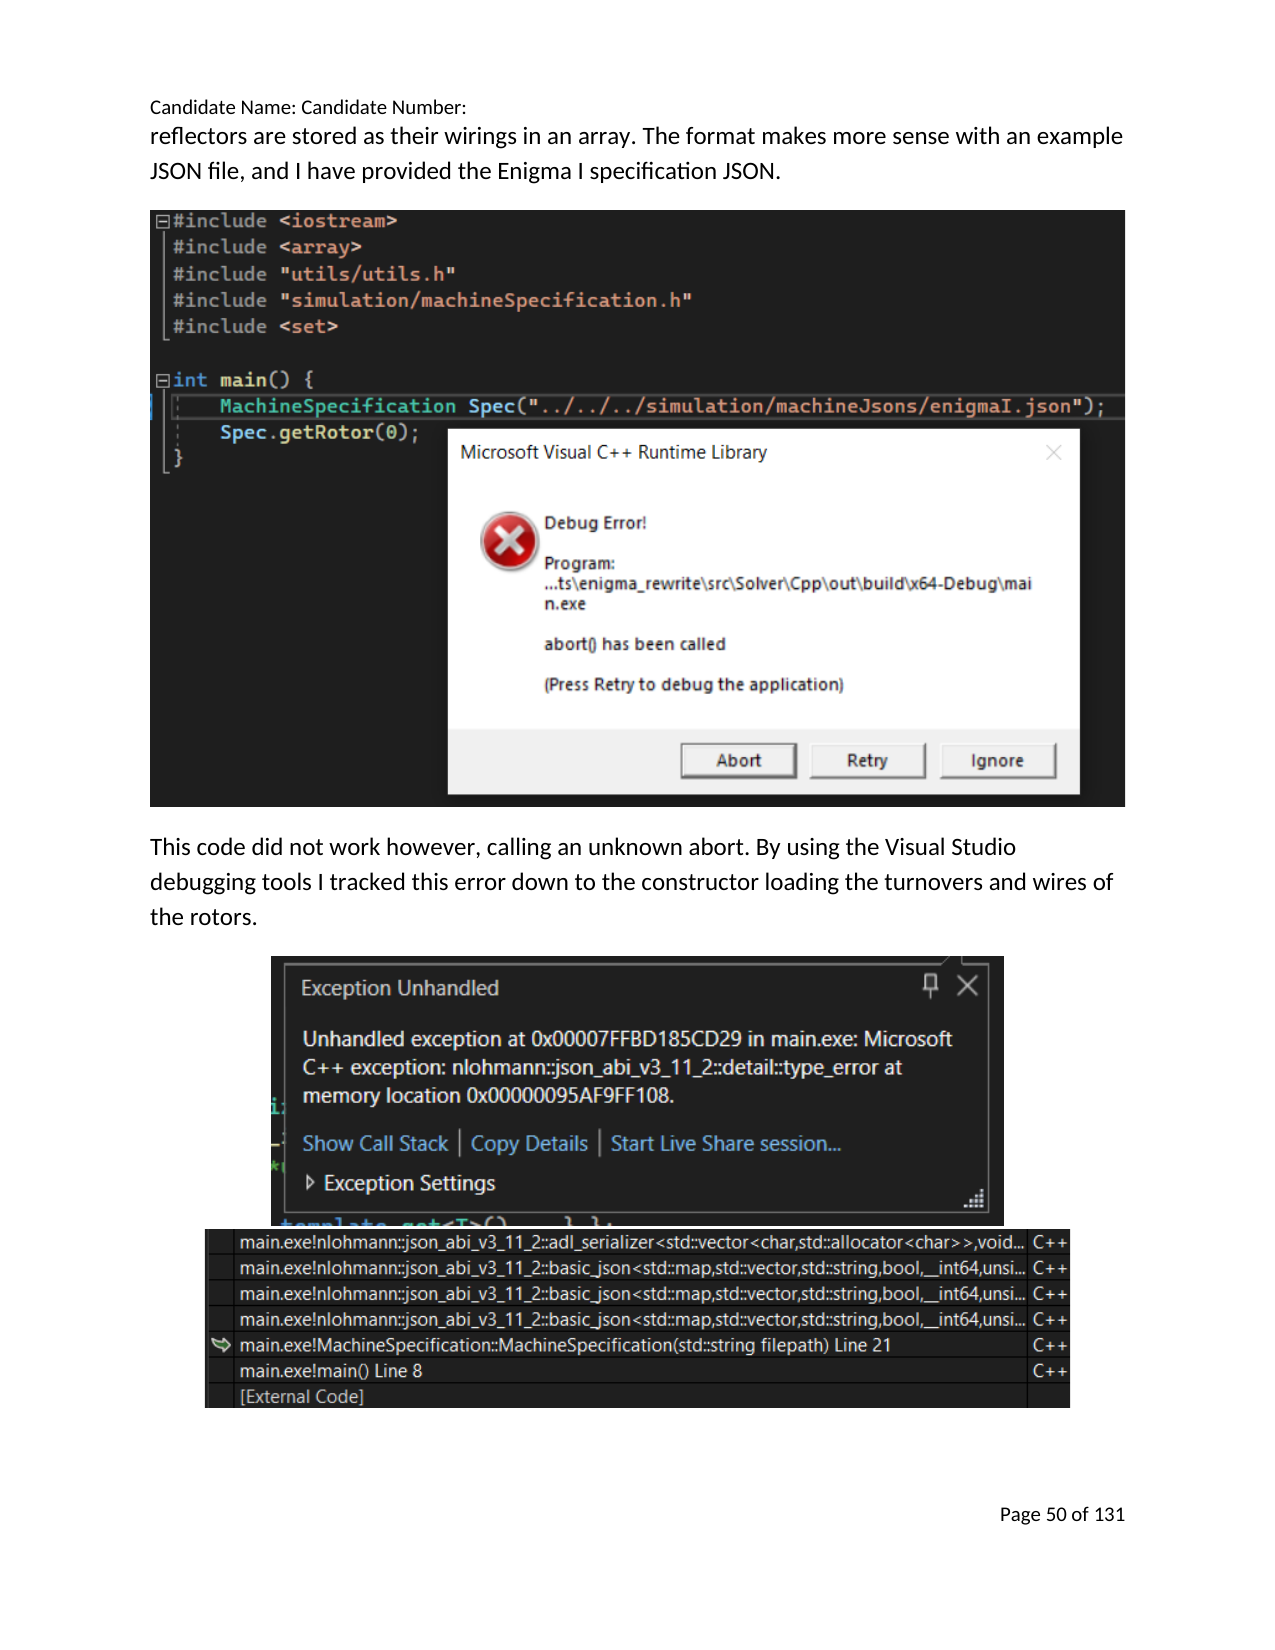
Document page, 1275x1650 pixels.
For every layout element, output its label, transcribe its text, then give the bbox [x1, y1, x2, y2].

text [150, 120, 1125, 186]
text This code did not work however, calling an unknown abort. By using the Visual Studio debugging tools I tracked this error down to the constructor loading the turnovers and wires of the rotors. [150, 831, 1125, 931]
picture [271, 956, 1004, 1226]
picture [150, 210, 1125, 807]
picture [204, 1229, 1071, 1408]
